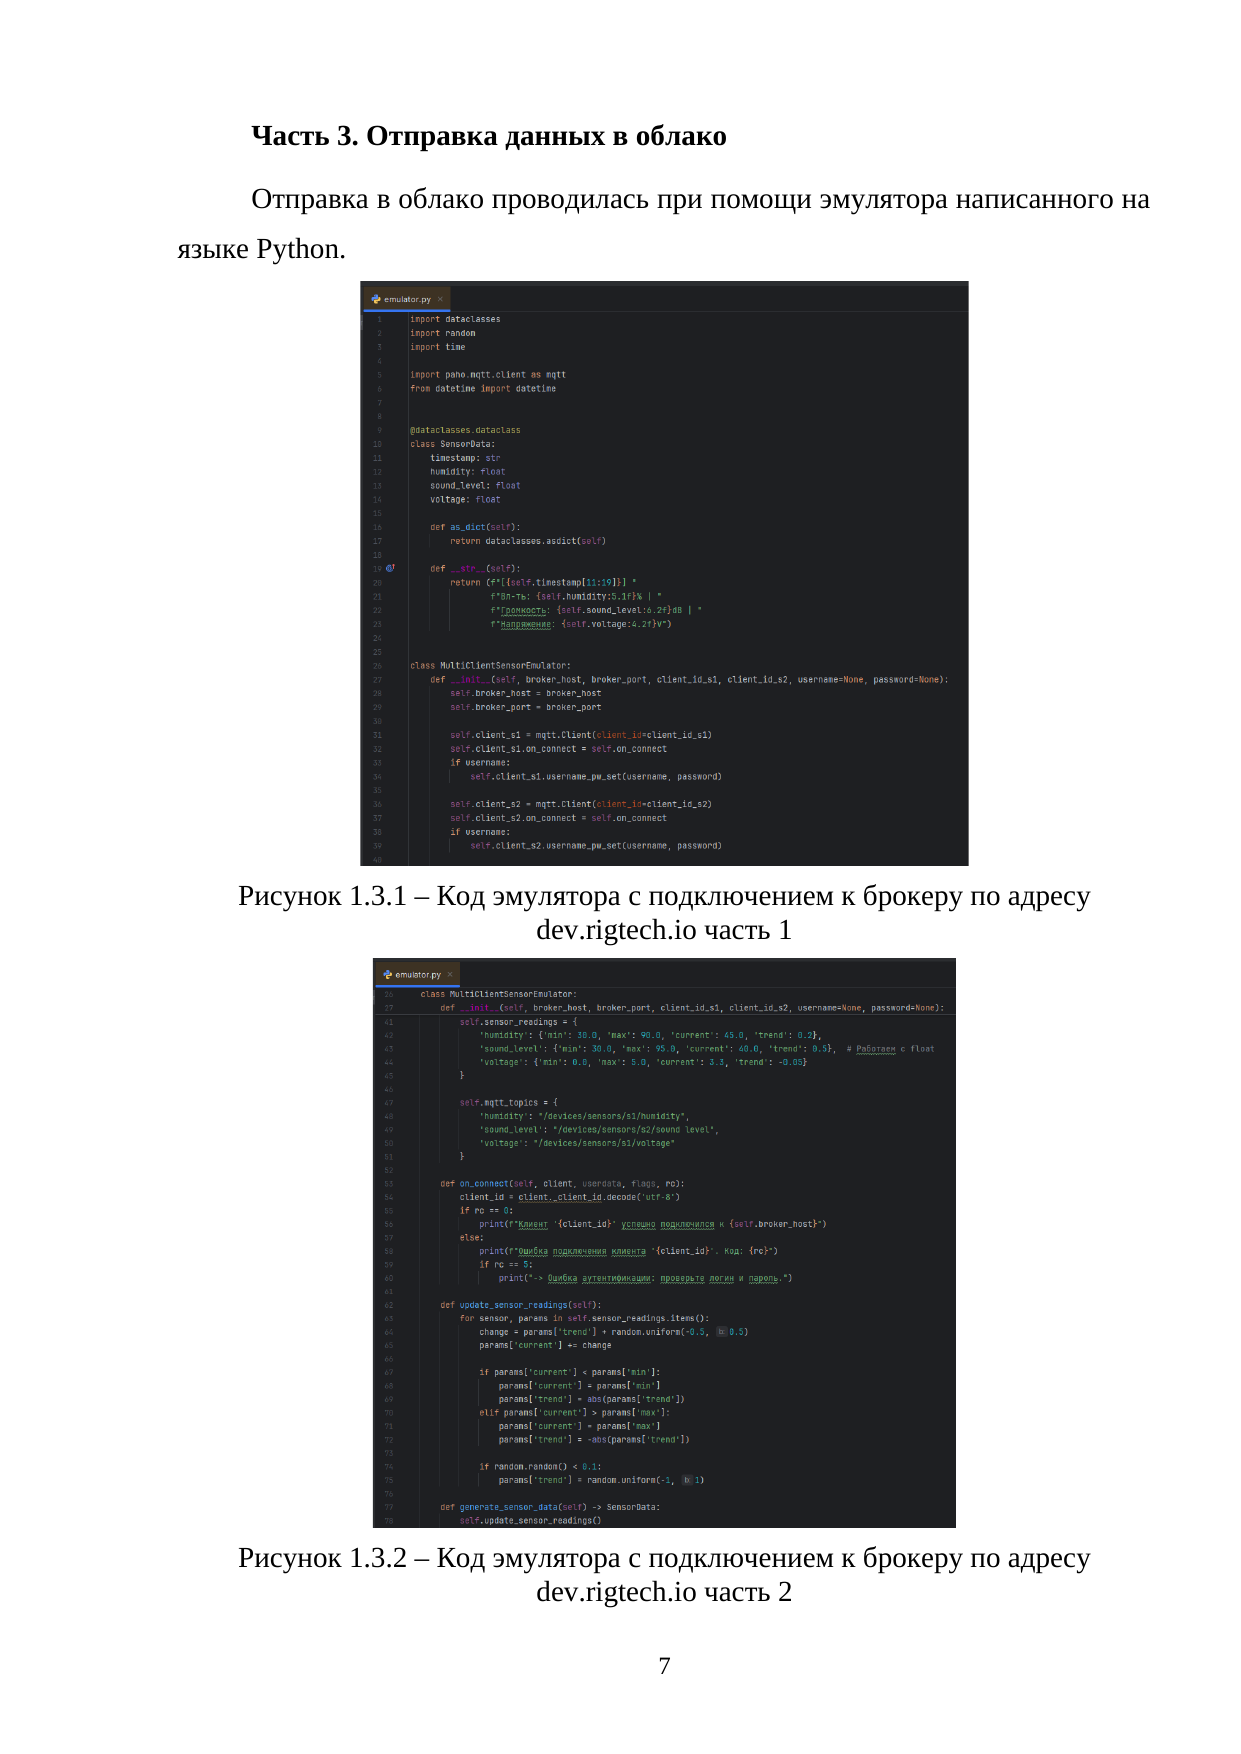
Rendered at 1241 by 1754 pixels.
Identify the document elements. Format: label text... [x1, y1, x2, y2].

picture [360, 281, 969, 866]
text Рисунок 1.3.2 – Код эмулятора с подключением к брокеру по адресу dev.rigtech.io часть 2 [177, 1540, 1152, 1607]
text Рисунок 1.3.1 – Код эмулятора с подключением к брокеру по адресу dev.rigtech.io часть 1 [177, 878, 1152, 946]
text Отправка в облако проводилась при помощи эмулятора написанного на языке Python. [177, 181, 1152, 265]
subtitle Часть 3. Отправка данных в облако [177, 118, 1152, 152]
picture [372, 958, 956, 1528]
